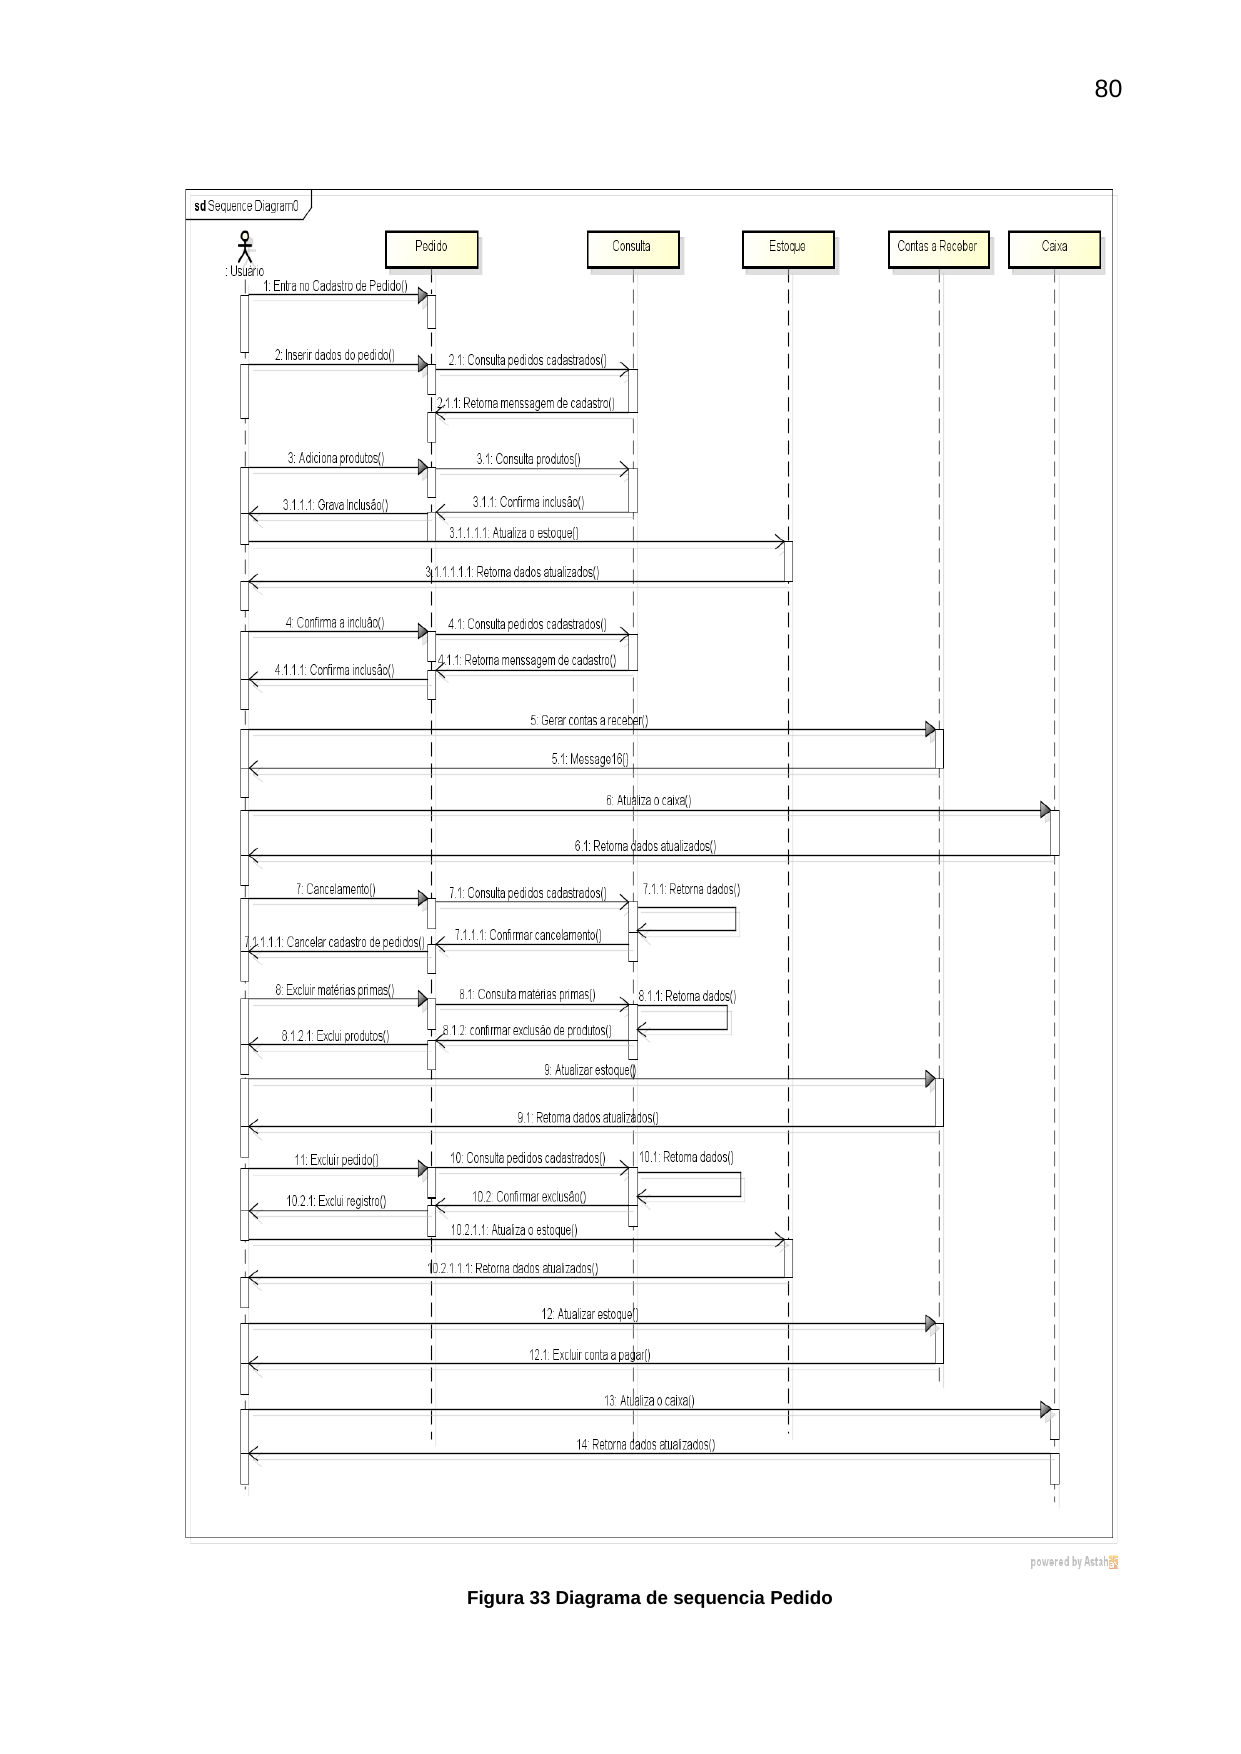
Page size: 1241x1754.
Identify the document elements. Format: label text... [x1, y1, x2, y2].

picture [177, 177, 1121, 1573]
